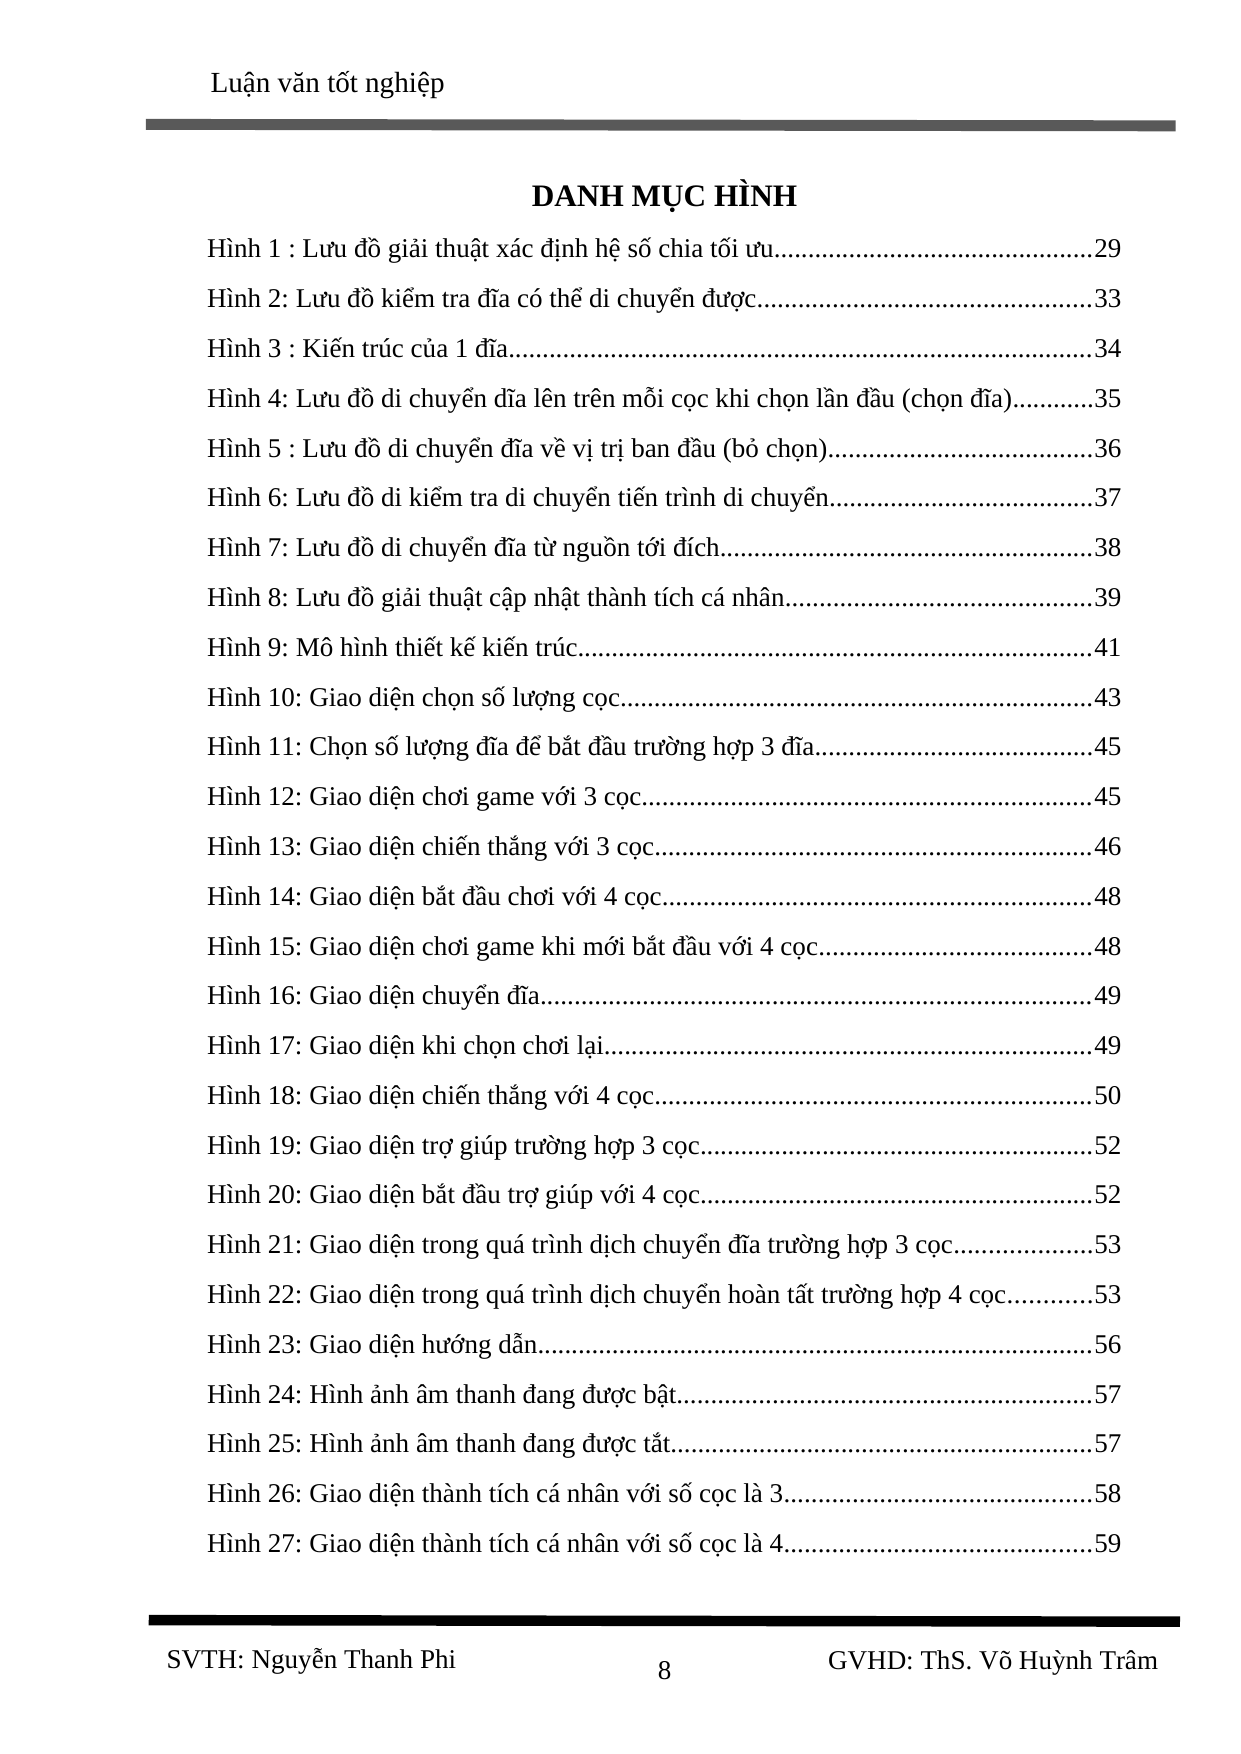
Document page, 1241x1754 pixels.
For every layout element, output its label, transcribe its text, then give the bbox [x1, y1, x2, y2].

text Hình 23: Giao diện hướng dẫn 56 [207, 1328, 1122, 1359]
text Hình 21: Giao diện trong quá trình dịch chuyển đĩa trường hợp 3 cọc 53 [207, 1228, 1122, 1259]
text Hình 9: Mô hình thiết kế kiến trúc 41 [207, 631, 1122, 662]
text Hình 15: Giao diện chơi game khi mới bắt đầu với 4 cọc 48 [207, 930, 1122, 961]
text Hình 8: Lưu đồ giải thuật cập nhật thành tích cá nhân 39 [207, 581, 1122, 612]
text Hình 19: Giao diện trợ giúp trường hợp 3 cọc 52 [207, 1129, 1122, 1160]
text Hình 20: Giao diện bắt đầu trợ giúp với 4 cọc 52 [207, 1179, 1122, 1210]
text DANH MỤC HÌNH [207, 177, 1122, 213]
text Hình 27: Giao diện thành tích cá nhân với số cọc là 4 59 [207, 1527, 1122, 1558]
text Hình 17: Giao diện khi chọn chơi lại 49 [207, 1029, 1122, 1060]
text Hình 1 : Lưu đồ giải thuật xác định hệ số chia tối ưu 29 [207, 233, 1122, 264]
text Hình 22: Giao diện trong quá trình dịch chuyển hoàn tất trường hợp 4 cọc 53 [207, 1278, 1122, 1309]
text Hình 11: Chọn số lượng đĩa để bắt đầu trường hợp 3 đĩa 45 [207, 731, 1122, 762]
text Hình 13: Giao diện chiến thắng với 3 cọc 46 [207, 830, 1122, 861]
text Hình 12: Giao diện chơi game với 3 cọc 45 [207, 780, 1122, 811]
text Hình 18: Giao diện chiến thắng với 4 cọc 50 [207, 1079, 1122, 1110]
text Hình 5 : Lưu đồ di chuyển đĩa về vị trị ban đầu (bỏ chọn) 36 [207, 432, 1122, 463]
text Hình 24: Hình ảnh âm thanh đang được bật 57 [207, 1378, 1122, 1409]
text Hình 10: Giao diện chọn số lượng cọc 43 [207, 681, 1122, 712]
text Hình 16: Giao diện chuyển đĩa 49 [207, 979, 1122, 1011]
text Hình 14: Giao diện bắt đầu chơi với 4 cọc 48 [207, 880, 1122, 911]
text Hình 25: Hình ảnh âm thanh đang được tắt 57 [207, 1428, 1122, 1459]
text Hình 4: Lưu đồ di chuyển dĩa lên trên mỗi cọc khi chọn lần đầu (chọn đĩa) 35 [207, 382, 1122, 413]
text Hình 7: Lưu đồ di chuyển đĩa từ nguồn tới đích 38 [207, 531, 1122, 562]
text Hình 3 : Kiến trúc của 1 đĩa 34 [207, 332, 1122, 363]
text Hình 2: Lưu đồ kiểm tra đĩa có thể di chuyển được 33 [207, 282, 1122, 313]
text Hình 6: Lưu đồ di kiểm tra di chuyển tiến trình di chuyển 37 [207, 482, 1122, 513]
text Hình 26: Giao diện thành tích cá nhân với số cọc là 3 58 [207, 1477, 1122, 1508]
